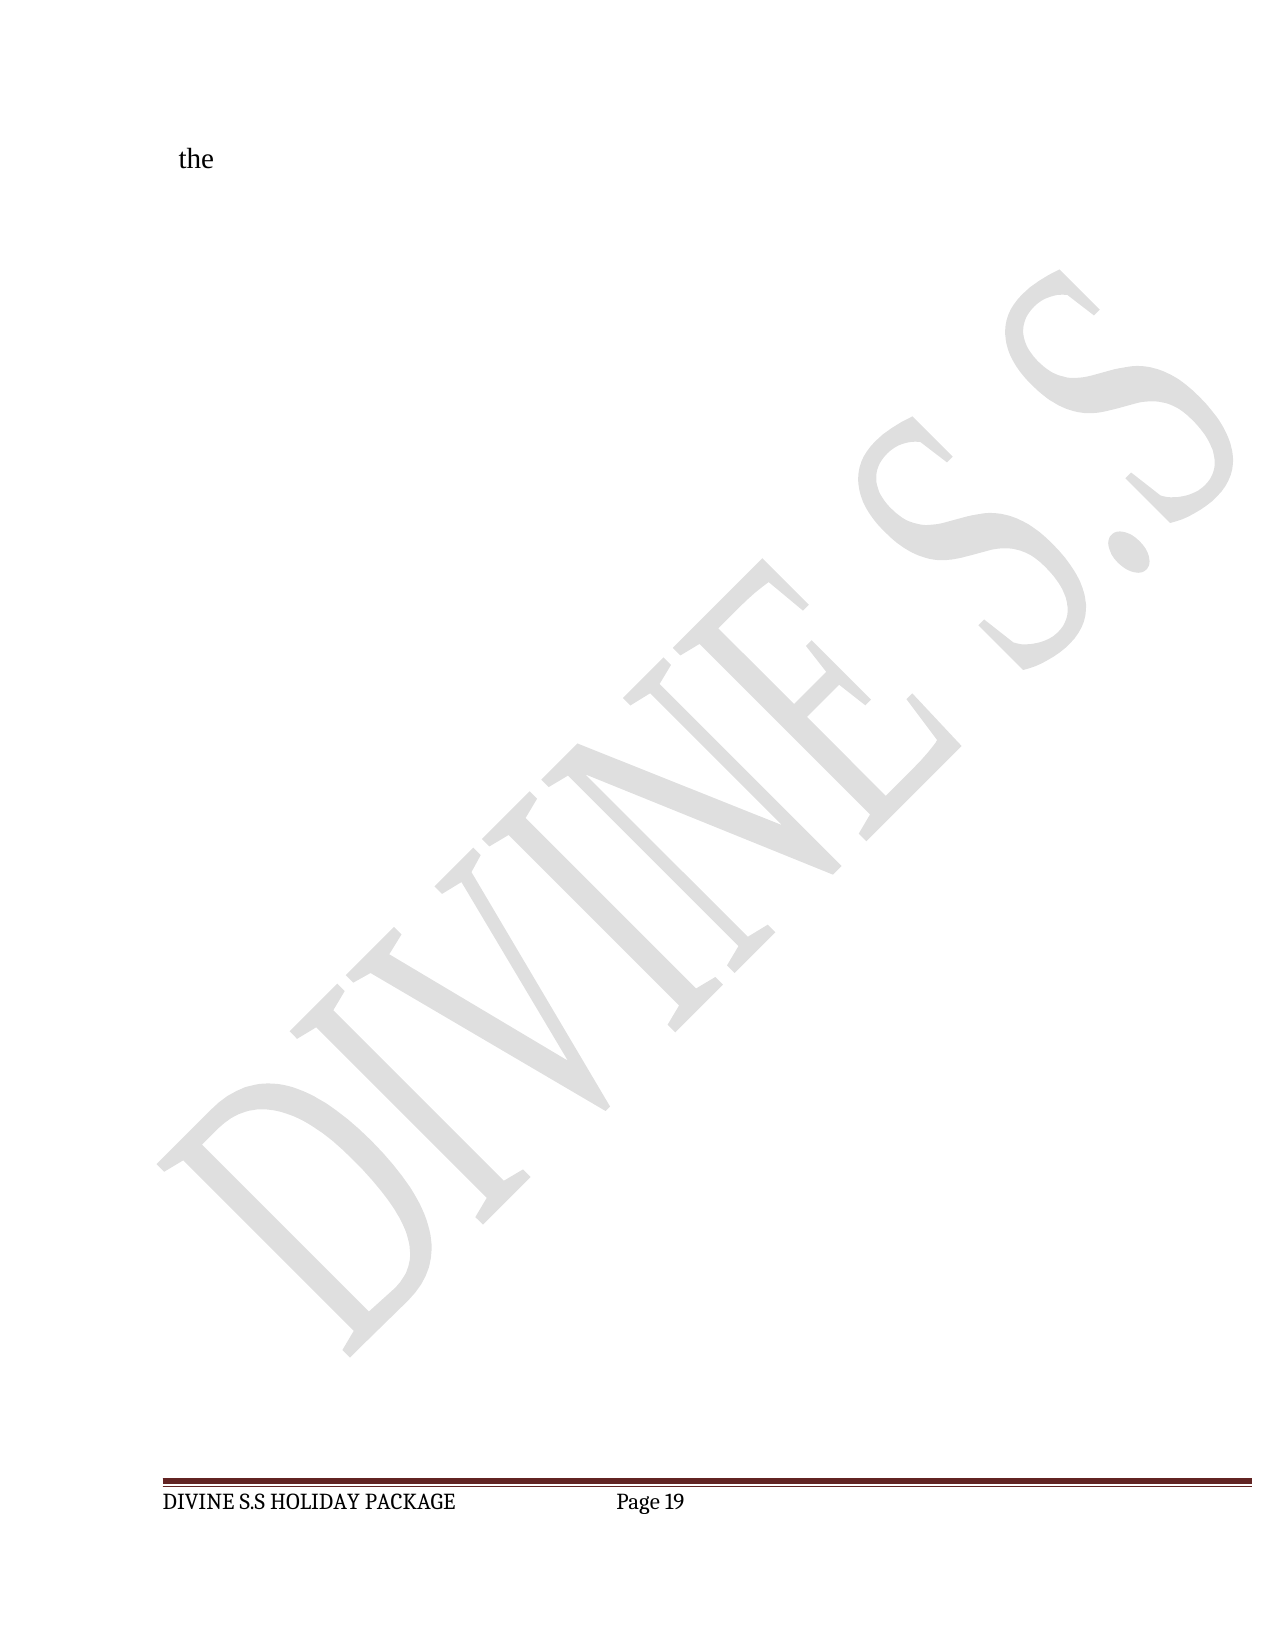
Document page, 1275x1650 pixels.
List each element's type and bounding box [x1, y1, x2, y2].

list [178, 142, 1084, 175]
